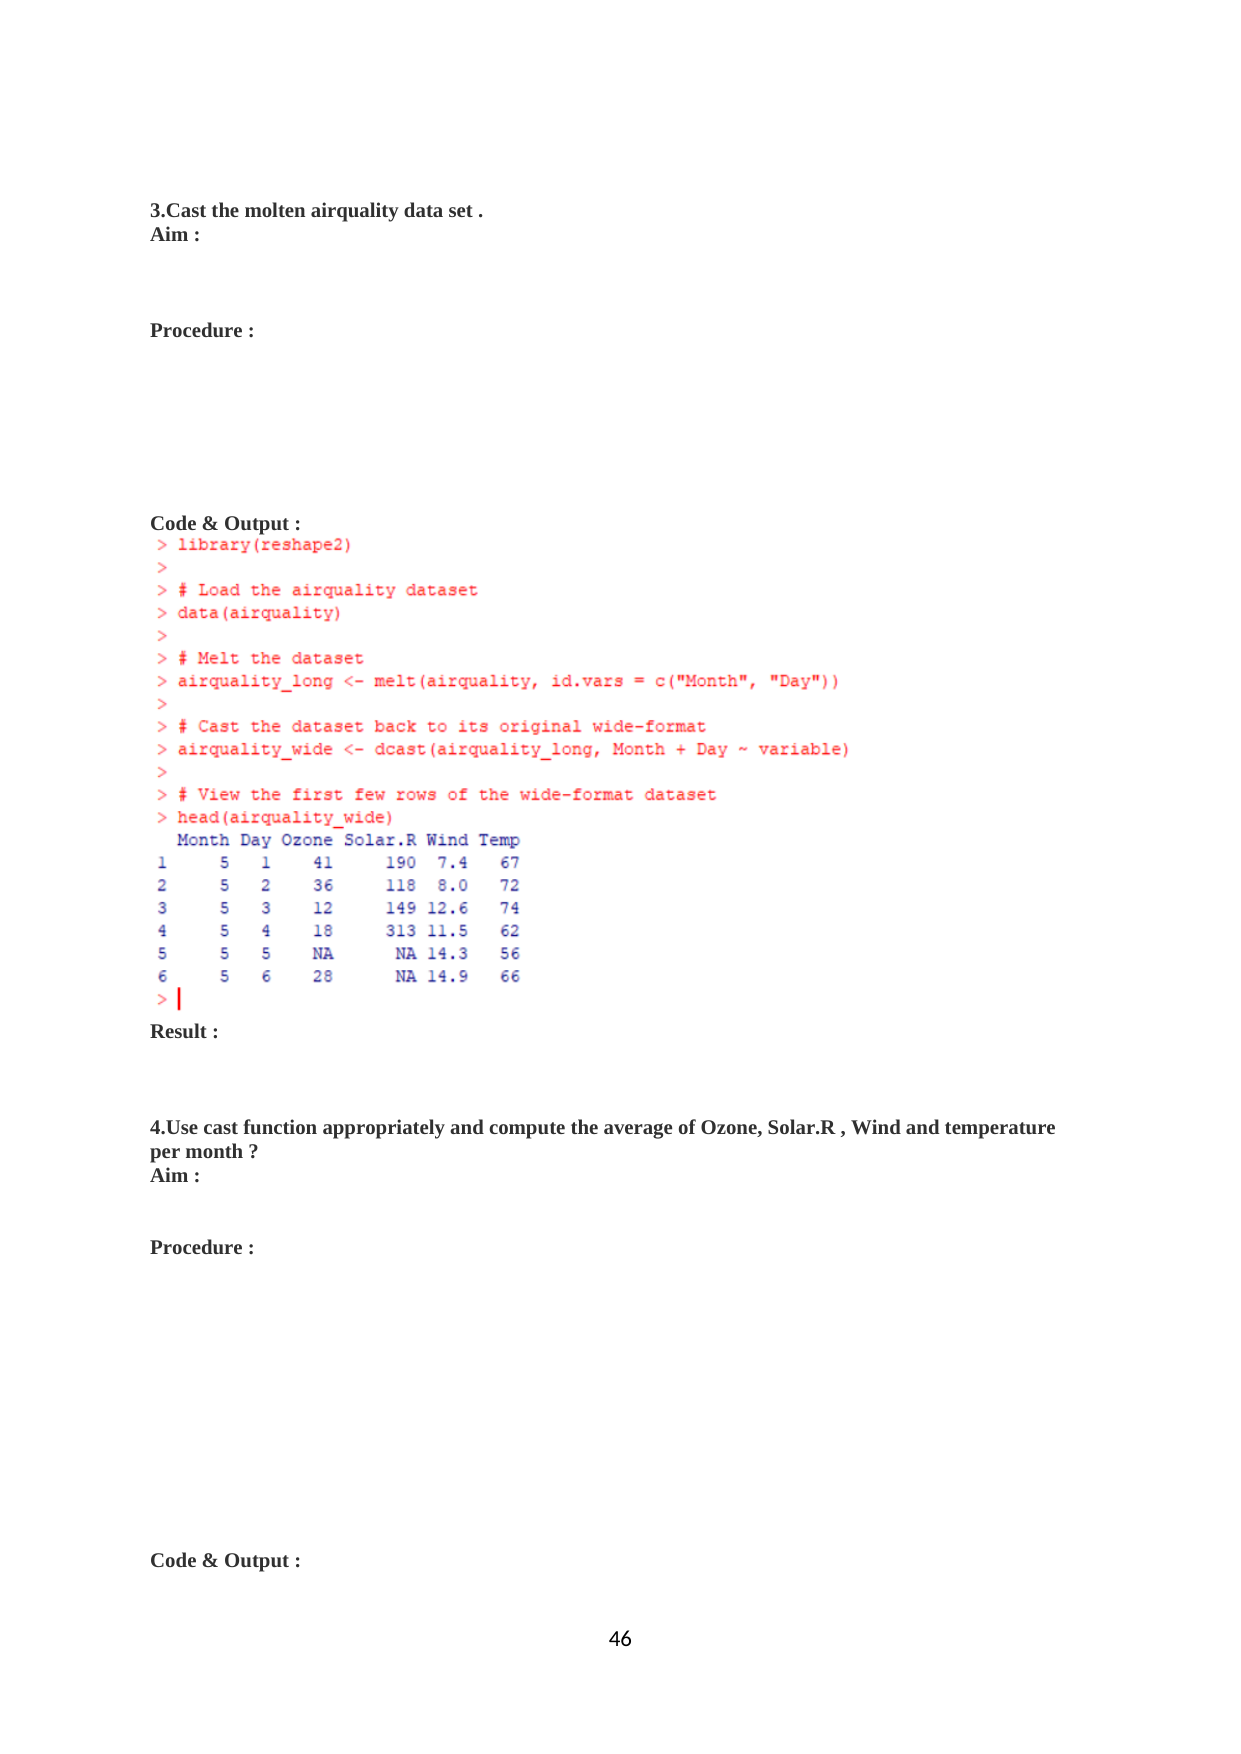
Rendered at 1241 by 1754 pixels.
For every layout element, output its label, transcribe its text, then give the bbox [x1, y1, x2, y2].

text Code & Output : [150, 511, 1090, 535]
text Aim : [150, 222, 1090, 246]
picture [150, 535, 1091, 1019]
text 4.Use cast function appropriately and compute the average of Ozone, Solar.R , Wind and temperature per month ? [150, 1115, 1090, 1163]
text Code & Output : [150, 1548, 1090, 1572]
text Aim : [150, 1163, 1090, 1187]
text Procedure : [150, 1235, 1090, 1259]
text Result : [150, 1019, 1090, 1043]
text 3.Cast the molten airquality data set . [150, 198, 1090, 222]
text Procedure : [150, 318, 1090, 342]
